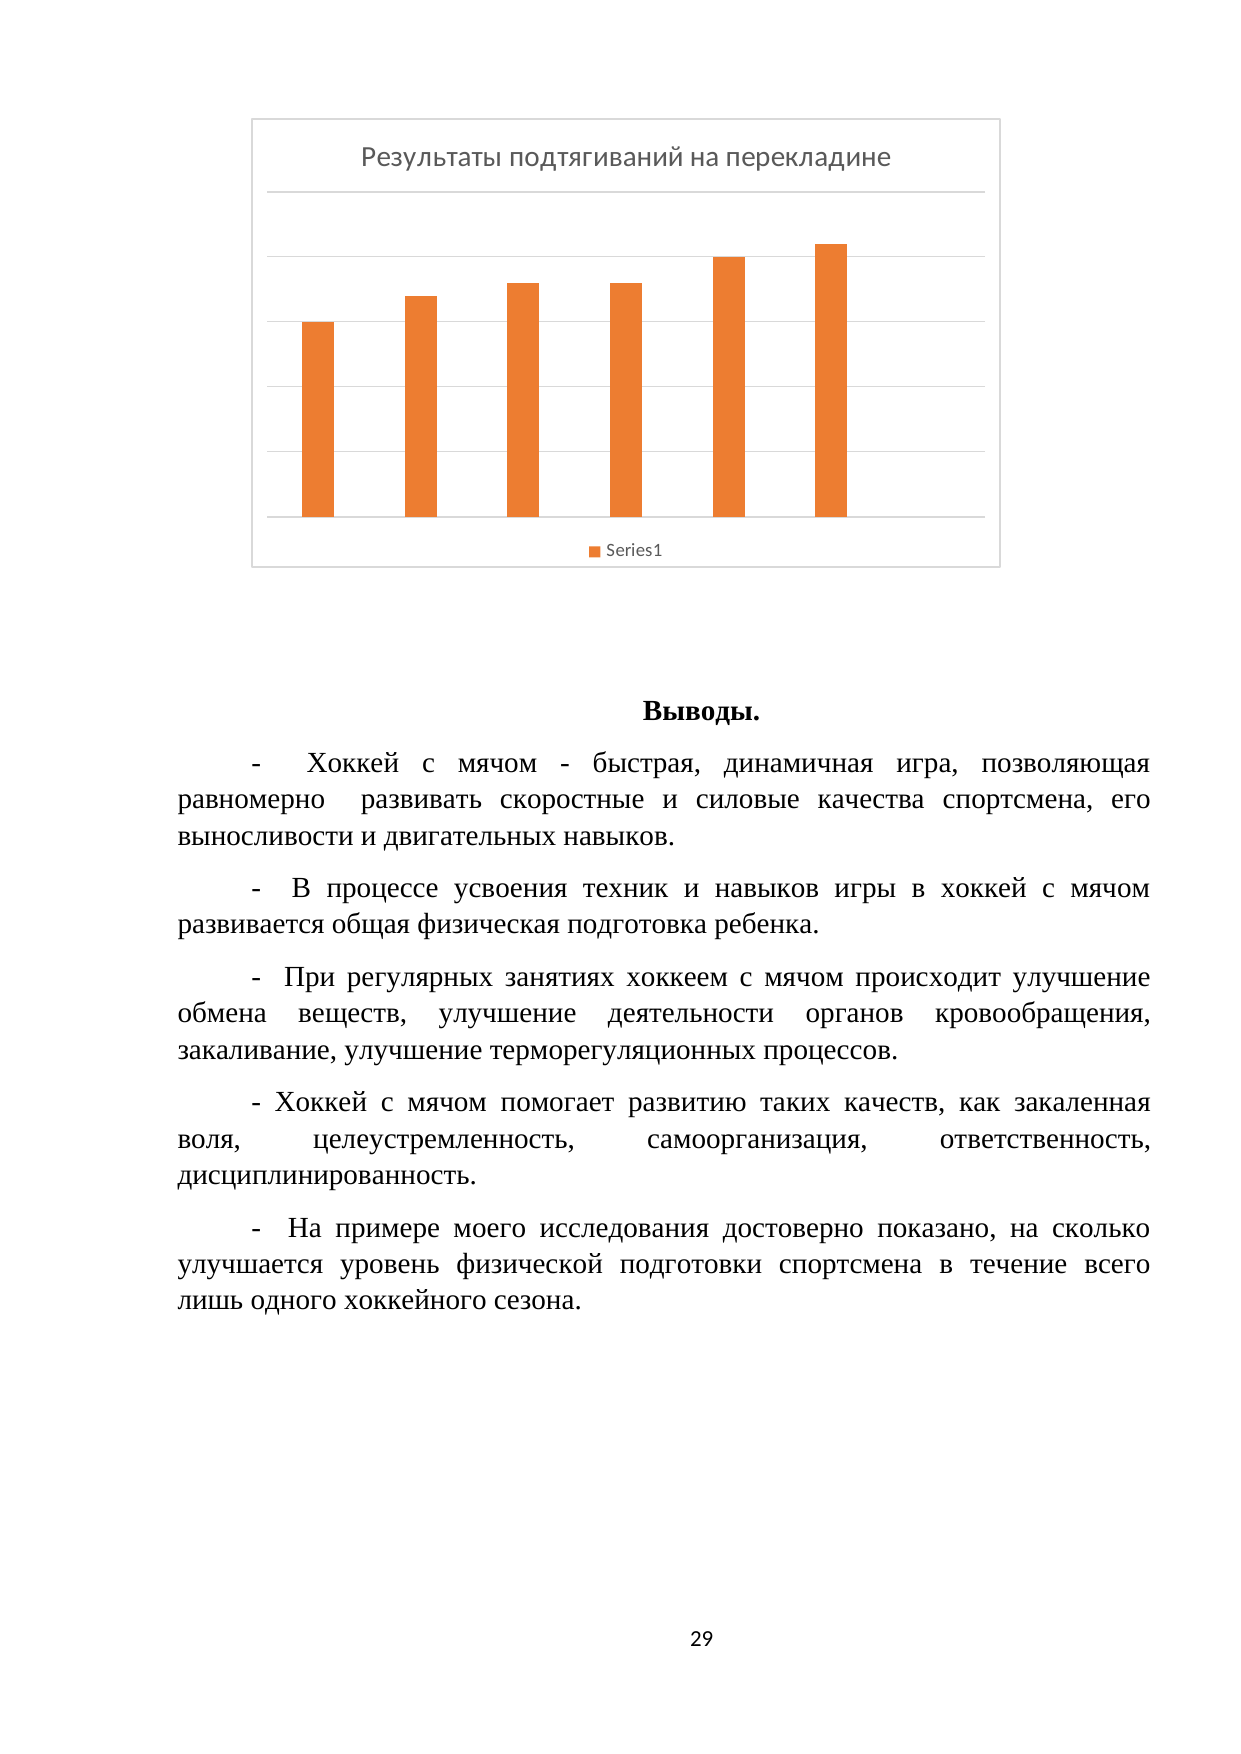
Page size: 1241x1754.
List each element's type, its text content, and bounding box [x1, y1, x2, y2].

text - На примере моего исследования достоверно показано, на сколько улучшается уровень физической подготовки спортсмена в течение всего лишь одного хоккейного сезона. [177, 1210, 1152, 1316]
text - В процессе усвоения техник и навыков игры в хоккей с мячом развивается общая физическая подготовка ребенка. [177, 871, 1152, 940]
text - При регулярных занятиях хоккеем с мячом происходит улучшение обмена веществ, улучшение деятельности органов кровообращения, закаливание, улучшение терморегуляционных процессов. [177, 959, 1152, 1065]
text - Хоккей с мячом - быстрая, динамичная игра, позволяющая равномерно развивать скоростные и силовые качества спортсмена, его выносливости и двигательных навыков. [177, 745, 1152, 851]
text - Хоккей с мячом помогает развитию таких качеств, как закаленная воля, целеустремленность, самоорганизация, ответственность, дисциплинированность. [177, 1084, 1152, 1190]
text Выводы. [177, 693, 1152, 726]
